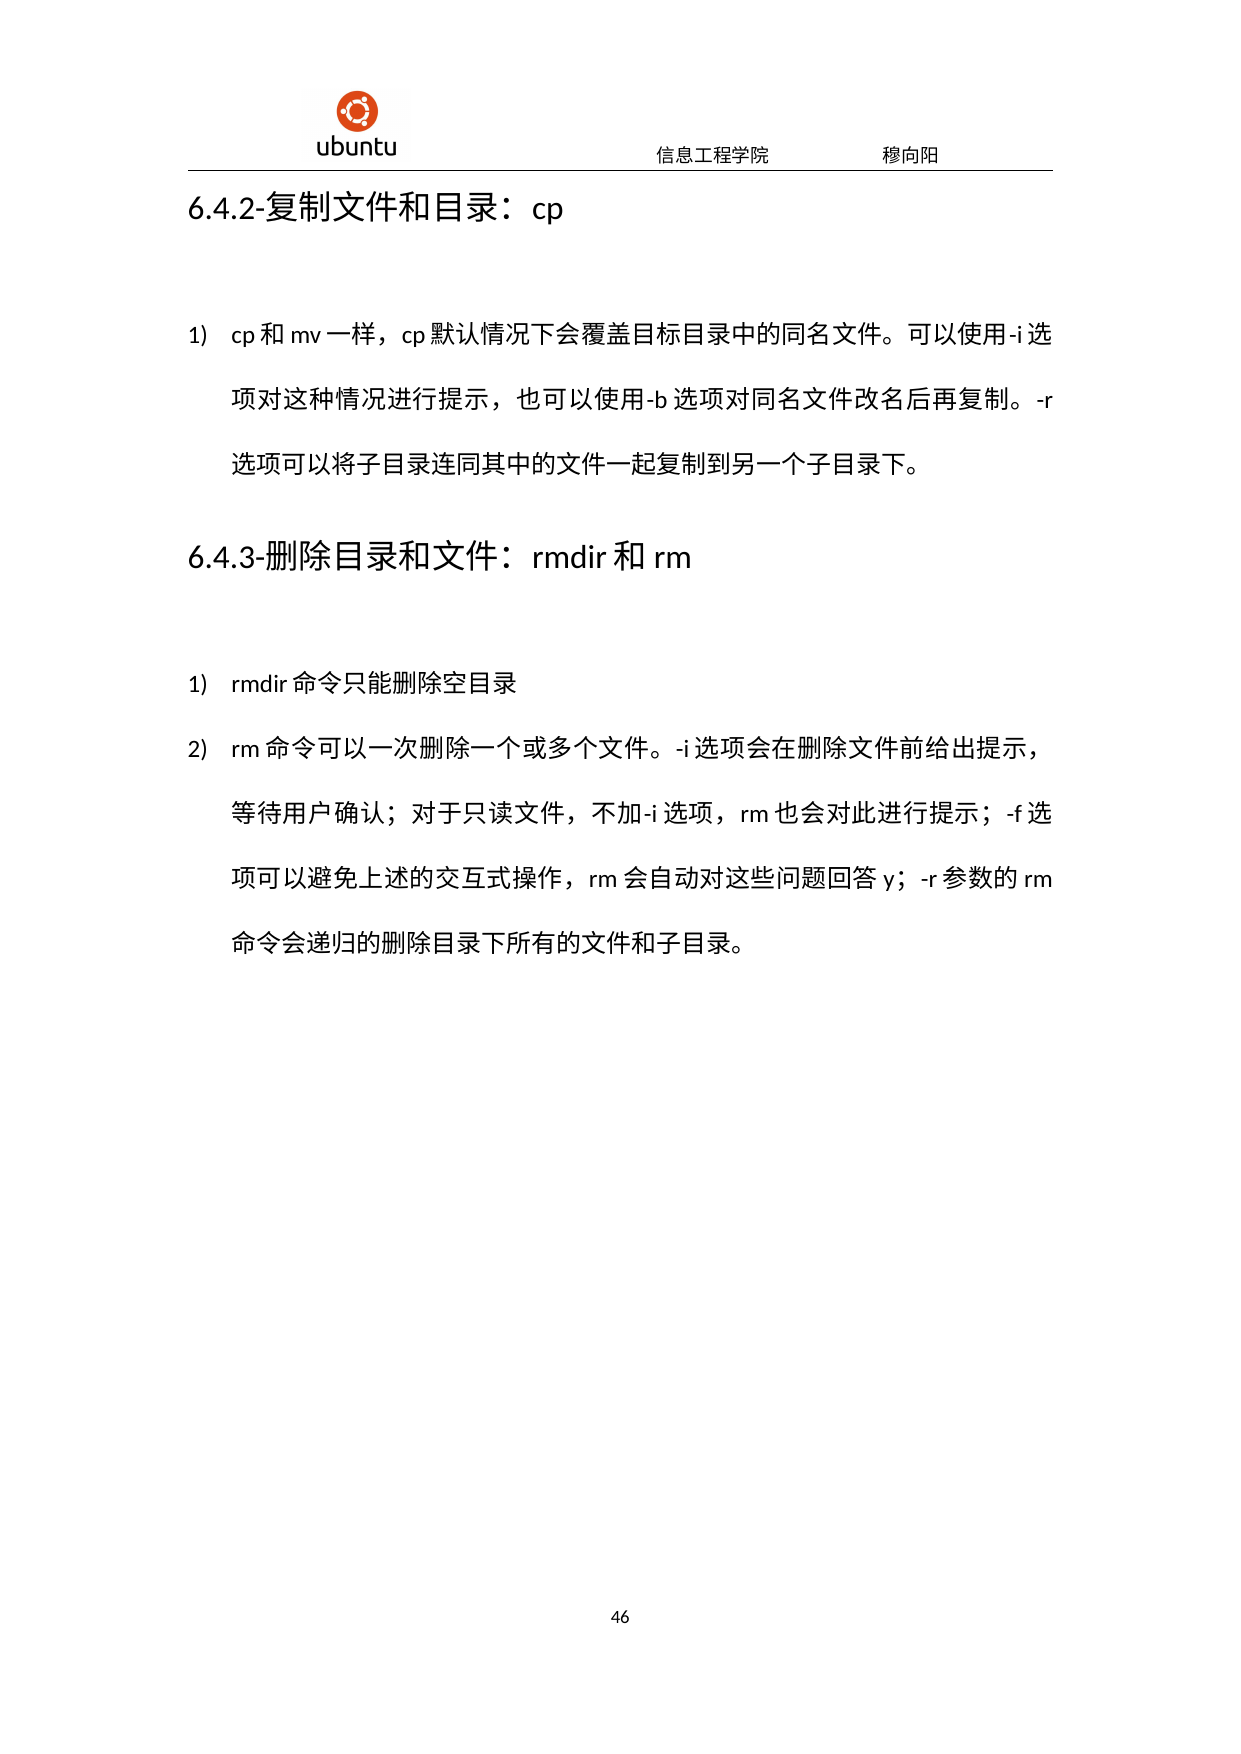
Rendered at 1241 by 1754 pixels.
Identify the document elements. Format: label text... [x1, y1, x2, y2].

picture [301, 88, 412, 162]
list rm命令可以一次删除一个或多个文件。-i选项会在删除文件前给出提示，等待用户确认；对于只读文件，不加-i选项，rm也会对此进行提示；-f选项可以避免上述的交互式操作，rm会自动对这些问题回答y；-r参数的rm命令会递归的删除目录下所有的文件和子目录。 [187, 714, 1053, 974]
list rmdir命令只能删除空目录 [187, 649, 1053, 714]
subtitle 6.4.2-复制文件和目录：cp [187, 172, 1053, 237]
subtitle 6.4.3-删除目录和文件：rmdir和rm [187, 522, 1053, 587]
list cp和mv一样，cp默认情况下会覆盖目标目录中的同名文件。可以使用-i选项对这种情况进行提示，也可以使用-b选项对同名文件改名后再复制。-r选项可以将子目录连同其中的文件一起复制到另一个子目录下。 [187, 300, 1053, 495]
